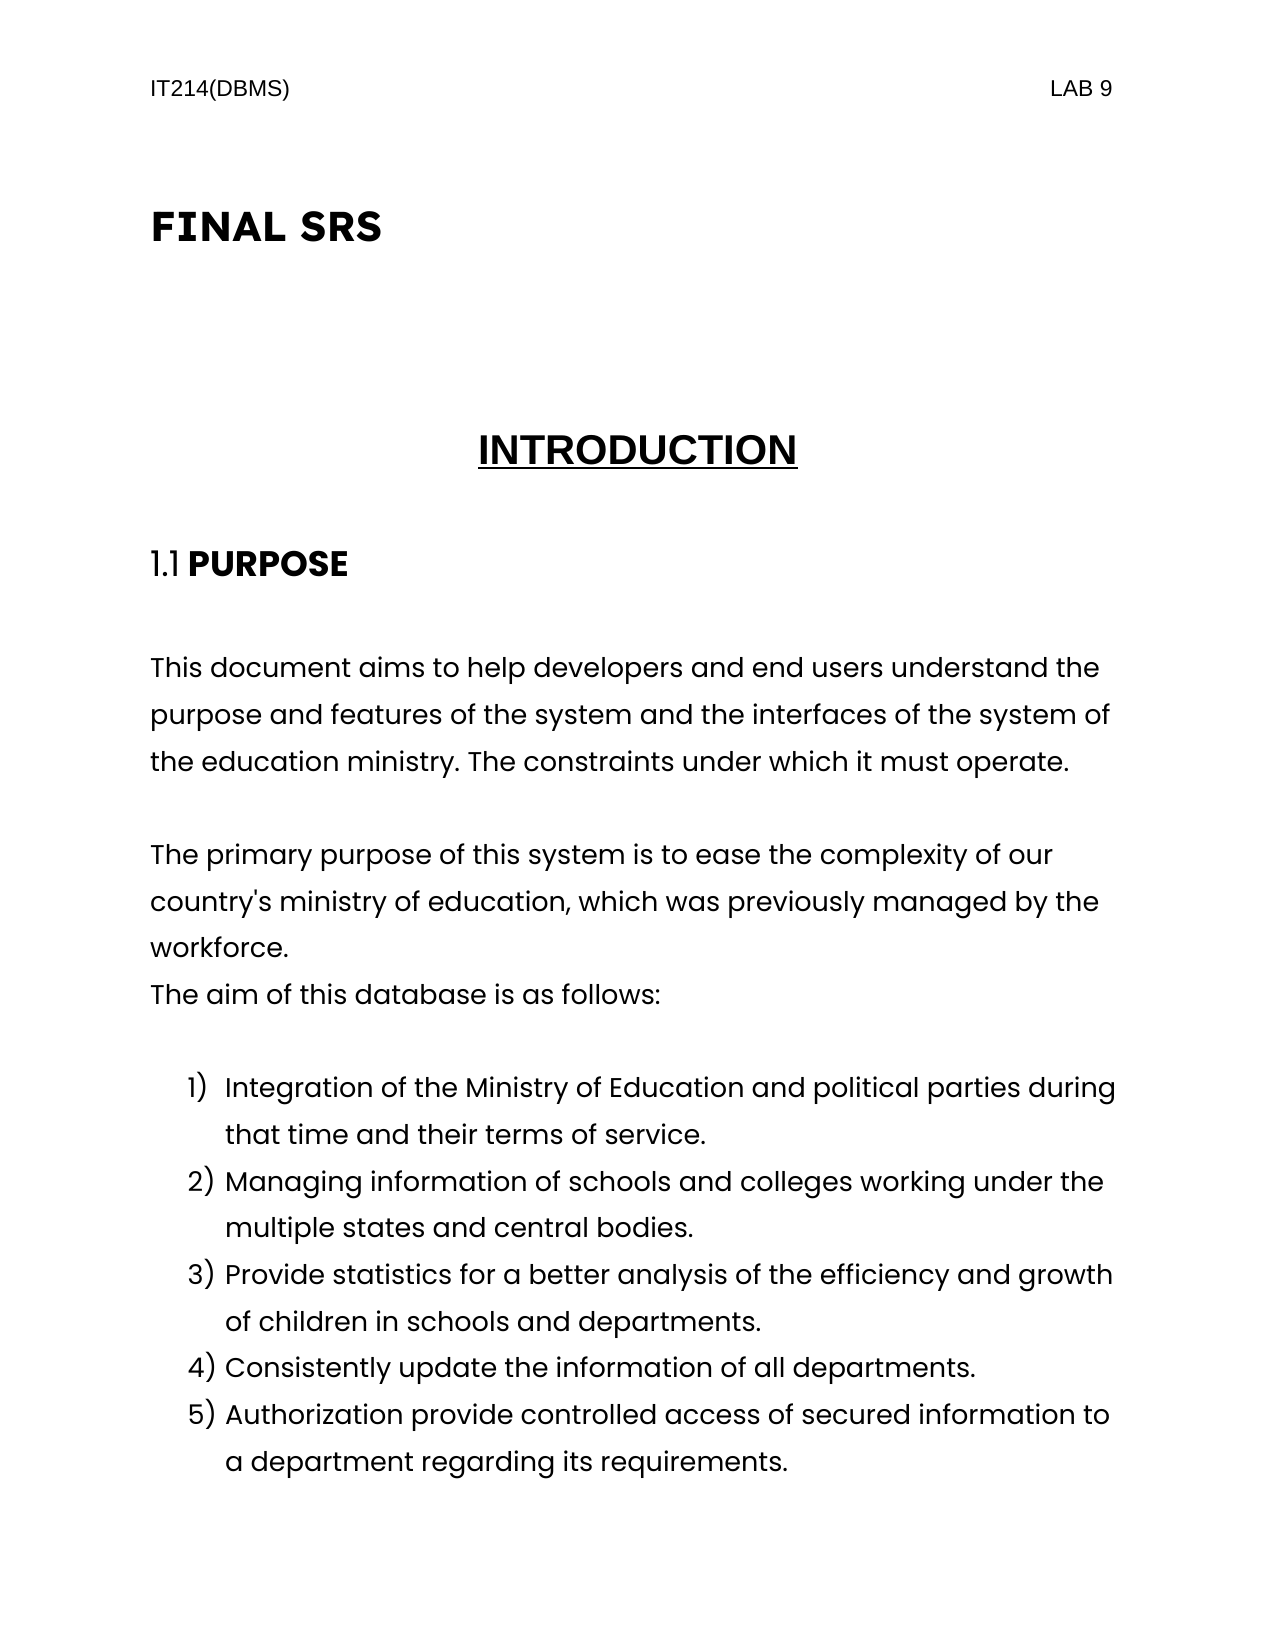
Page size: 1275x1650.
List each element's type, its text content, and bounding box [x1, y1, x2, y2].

list Integration of the Ministry of Education and political parties during that time and their terms of service. [187, 1067, 1125, 1154]
text INTRODUCTION [150, 425, 1125, 473]
text The aim of this database is as follows: [150, 973, 1125, 1014]
list Provide statistics for a better analysis of the efficiency and growth of children in schools and departments. [187, 1253, 1125, 1341]
text The primary purpose of this system is to ease the complexity of our country's ministry of education, which was previously managed by the workforce. [150, 833, 1125, 967]
list Authorization provide controlled access of secured information to a department regarding its requirements. [187, 1393, 1125, 1481]
list Managing information of schools and colleges working under the multiple states and central bodies. [187, 1160, 1125, 1247]
list Consistently update the information of all departments. [187, 1347, 1125, 1387]
text This document aims to help developers and end users understand the purpose and features of the system and the interfaces of the system of the education ministry. The constraints under which it must operate. [150, 647, 1125, 781]
text 1.1 PURPOSE [150, 535, 1125, 588]
text FINAL SRS [150, 200, 1125, 252]
